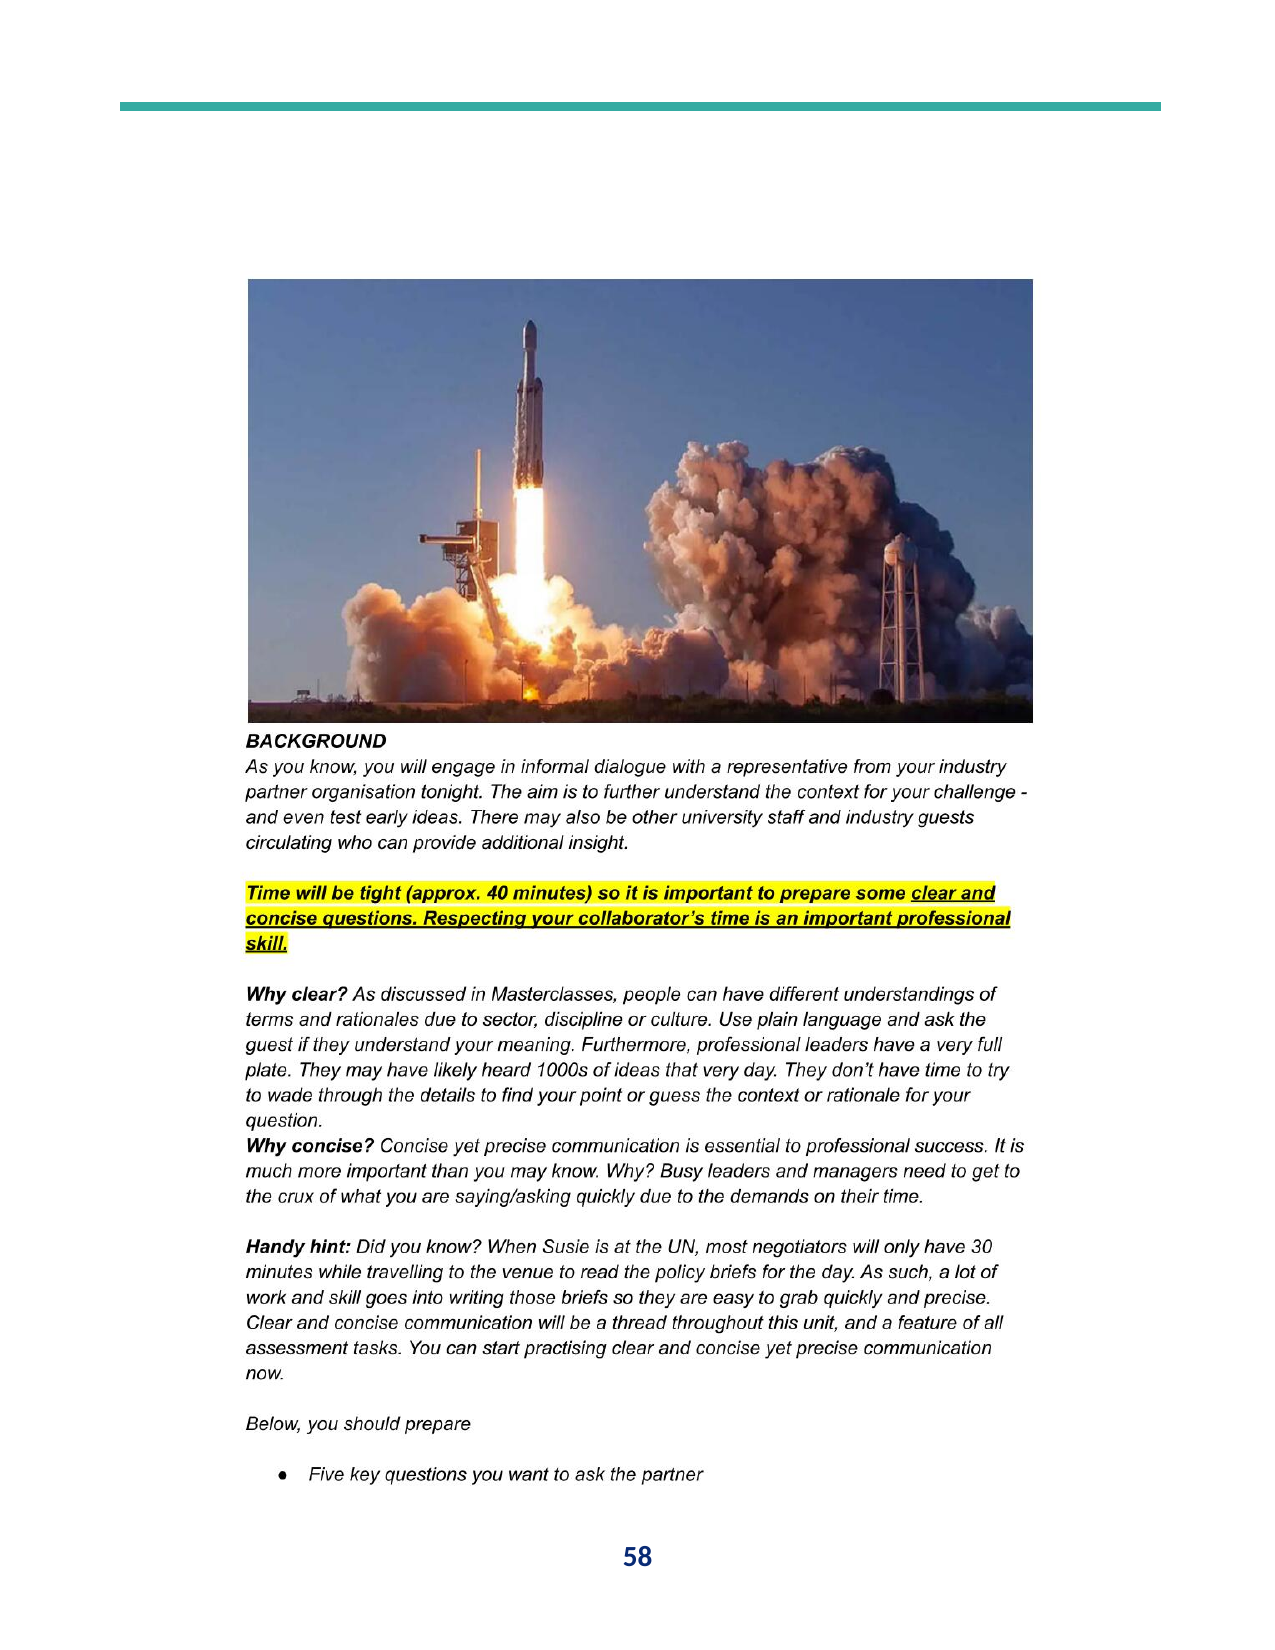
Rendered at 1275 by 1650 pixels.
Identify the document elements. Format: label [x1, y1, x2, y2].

picture [120, 151, 1155, 1539]
